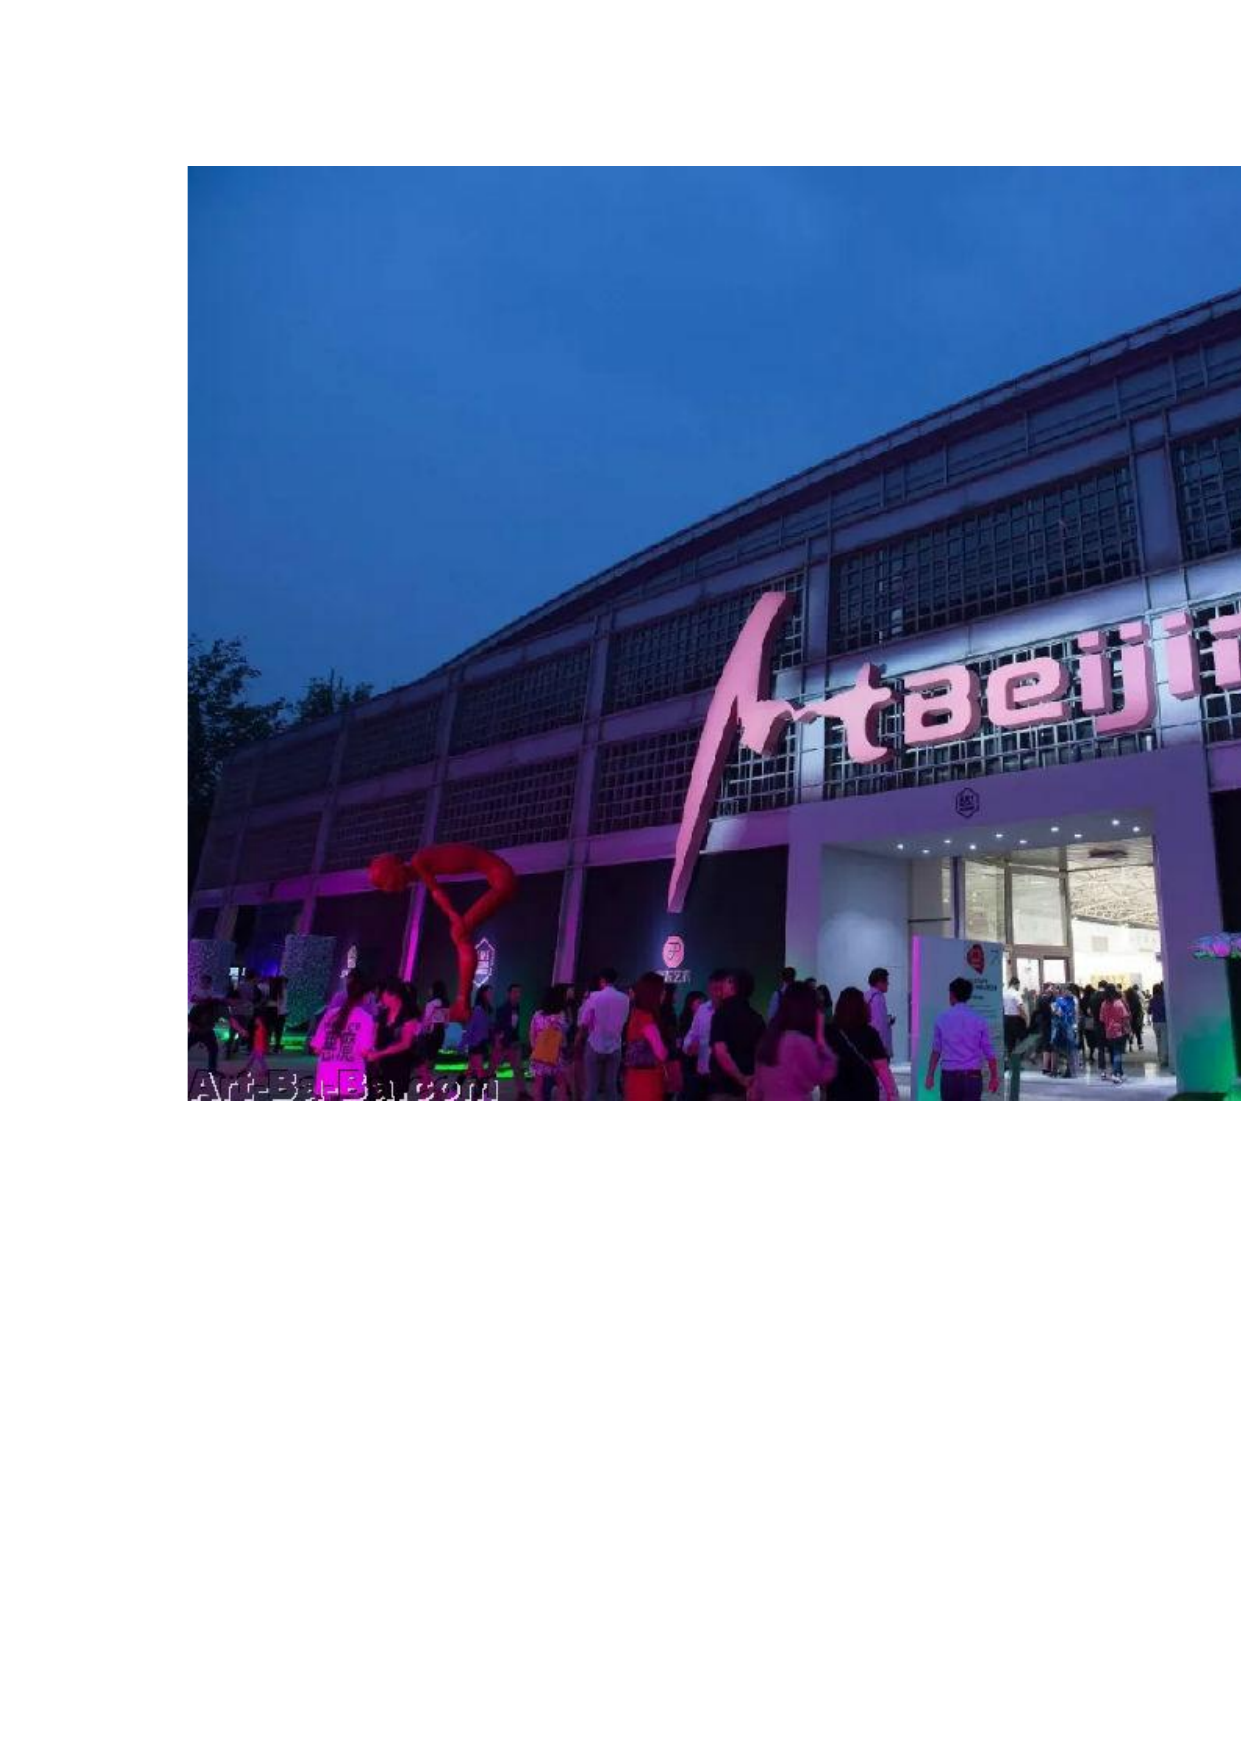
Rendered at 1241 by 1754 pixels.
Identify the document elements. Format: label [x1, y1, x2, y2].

picture [187, 166, 1241, 1101]
